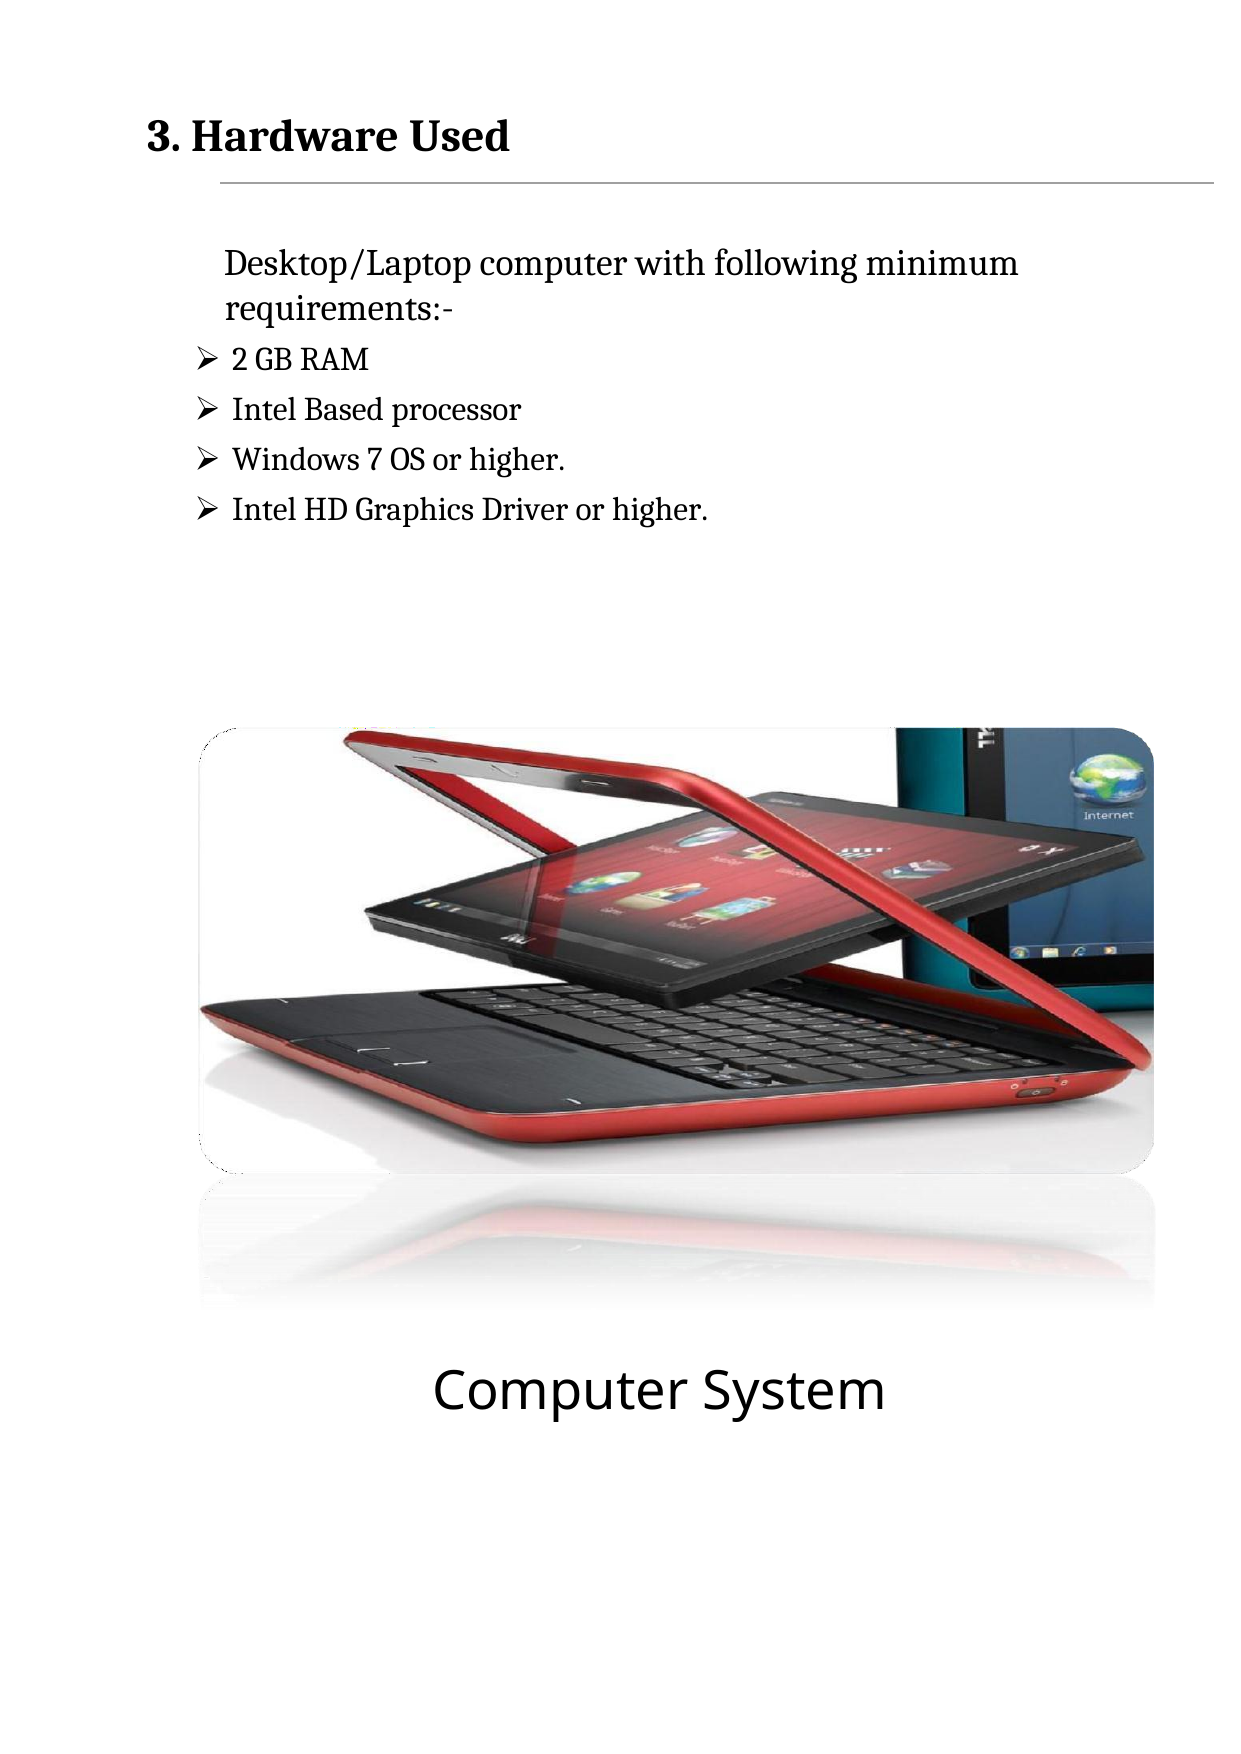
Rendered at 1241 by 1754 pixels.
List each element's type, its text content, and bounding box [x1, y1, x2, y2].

picture [197, 727, 1175, 1345]
picture [431, 1340, 1144, 1436]
list Intel HD Graphics Driver or higher. [194, 490, 1225, 529]
list 2 GB RAM [194, 340, 1225, 379]
list Windows 7 OS or higher. [194, 440, 1225, 479]
text 3. Hardware Used [147, 111, 1227, 163]
text Desktop/Laptop computer with following minimum requirements:- [223, 242, 1055, 329]
list Intel Based processor [194, 390, 1225, 429]
